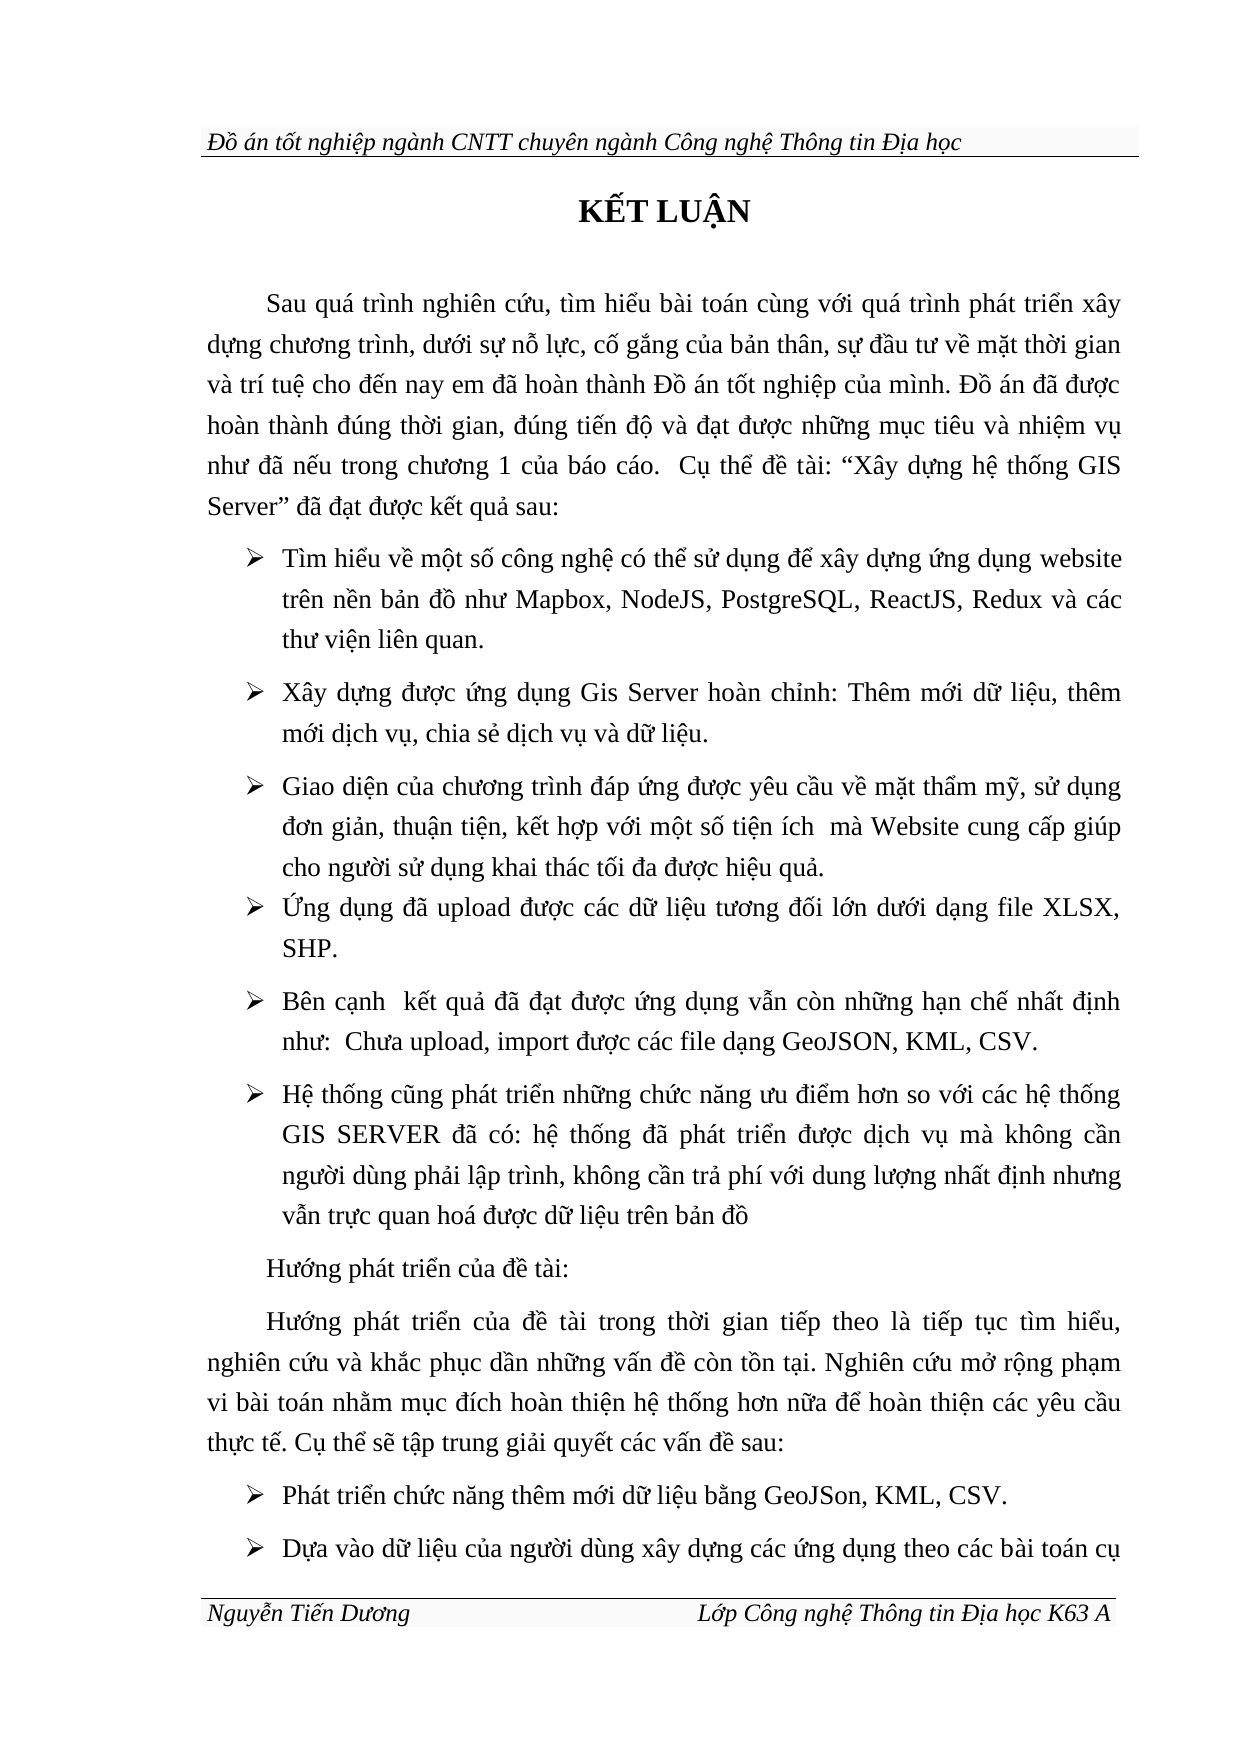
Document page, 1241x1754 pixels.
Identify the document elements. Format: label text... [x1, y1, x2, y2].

list Hệ thống cũng phát triển những chức năng ưu điểm hơn so với các hệ thống GIS SERVER đã có: hệ thống đã phát triển được dịch vụ mà không cần người dùng phải lập trình, không cần trả phí với dung lượng nhất định nhưng vẫn trực quan hoá được dữ liệu trên bản đồ [244, 1078, 1122, 1231]
list Phát triển chức năng thêm mới dữ liệu bằng GeoJSon, KML, CSV. [244, 1479, 1122, 1511]
list Tìm hiểu về một số công nghệ có thể sử dụng để xây dựng ứng dụng website trên nền bản đồ như Mapbox, NodeJS, PostgreSQL, ReactJS, Redux và các thư viện liên quan. [244, 542, 1122, 654]
list Giao diện của chương trình đáp ứng được yêu cầu về mặt thẩm mỹ, sử dụng đơn giản, thuận tiện, kết hợp với một số tiện ích mà Website cung cấp giúp cho người sử dụng khai thác tối đa được hiệu quả. [244, 770, 1122, 882]
text Sau quá trình nghiên cứu, tìm hiểu bài toán cùng với quá trình phát triển xây dựng chương trình, dưới sự nỗ lực, cố gắng của bản thân, sự đầu tư về mặt thời gian và trí tuệ cho đến nay em đã hoàn thành Đồ án tốt nghiệp của mình. Đồ án đã được hoàn thành đúng thời gian, đúng tiến độ và đạt được những mục tiêu và nhiệm vụ như đã nếu trong chương 1 của báo cáo. Cụ thể đề tài: “Xây dựng hệ thống GIS Server” đã đạt được kết quả sau: [207, 287, 1122, 521]
subtitle KẾT LUẬN [207, 192, 1122, 230]
list Bên cạnh kết quả đã đạt được ứng dụng vẫn còn những hạn chế nhất định như: Chưa upload, import được các file dạng GeoJSON, KML, CSV. [244, 984, 1122, 1056]
text Hướng phát triển của đề tài: [207, 1252, 1122, 1283]
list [244, 1532, 1122, 1564]
text Hướng phát triển của đề tài trong thời gian tiếp theo là tiếp tục tìm hiểu, nghiên cứu và khắc phục dần những vấn đề còn tồn tại. Nghiên cứu mở rộng phạm vi bài toán nhằm mục đích hoàn thiện hệ thống hơn nữa để hoàn thiện các yêu cầu thực tế. Cụ thể sẽ tập trung giải quyết các vấn đề sau: [207, 1305, 1122, 1458]
list Xây dựng được ứng dụng Gis Server hoàn chỉnh: Thêm mới dữ liệu, thêm mới dịch vụ, chia sẻ dịch vụ và dữ liệu. [244, 676, 1122, 748]
list Ứng dụng đã upload được các dữ liệu tương đối lớn dưới dạng file XLSX, SHP. [244, 891, 1122, 963]
